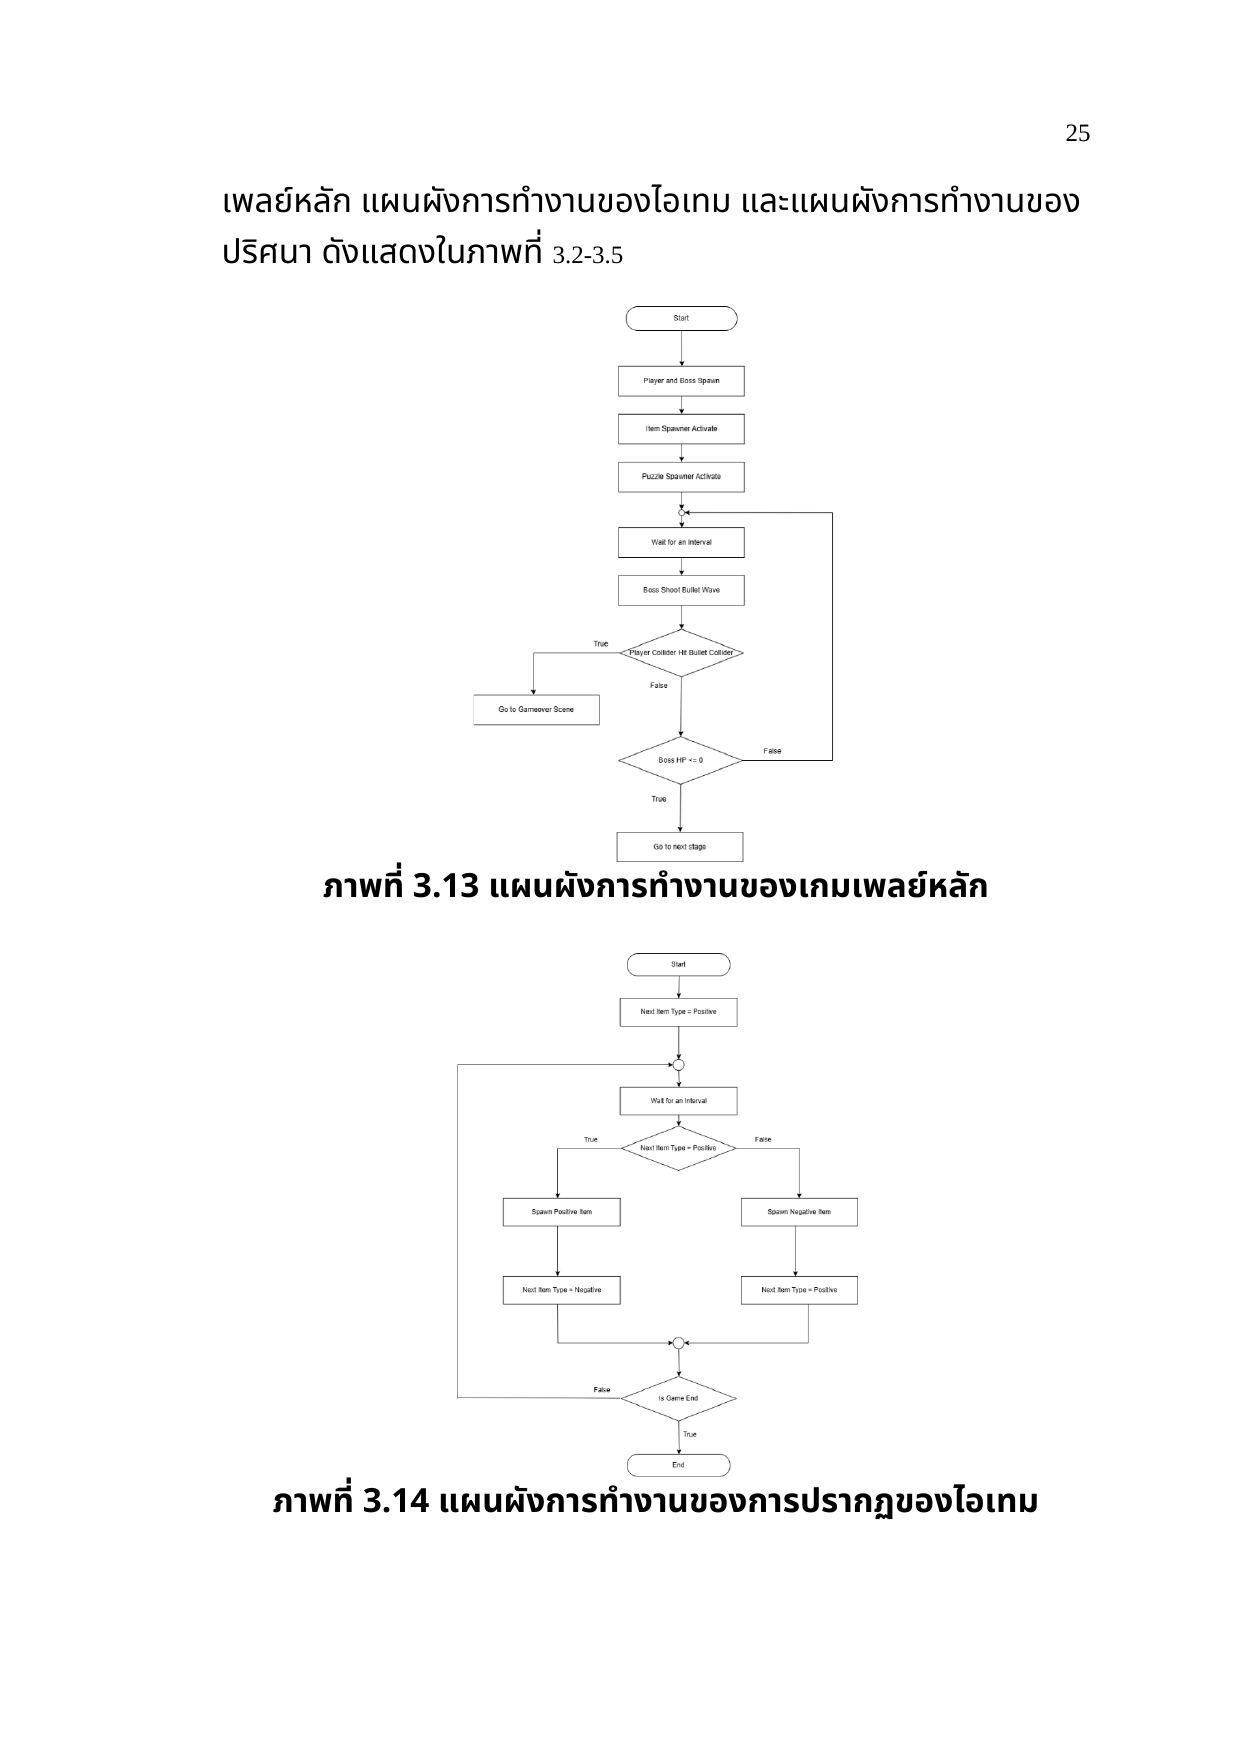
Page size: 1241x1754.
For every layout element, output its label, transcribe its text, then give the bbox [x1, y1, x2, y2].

picture [473, 306, 838, 862]
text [221, 177, 1090, 278]
picture [453, 953, 858, 1477]
